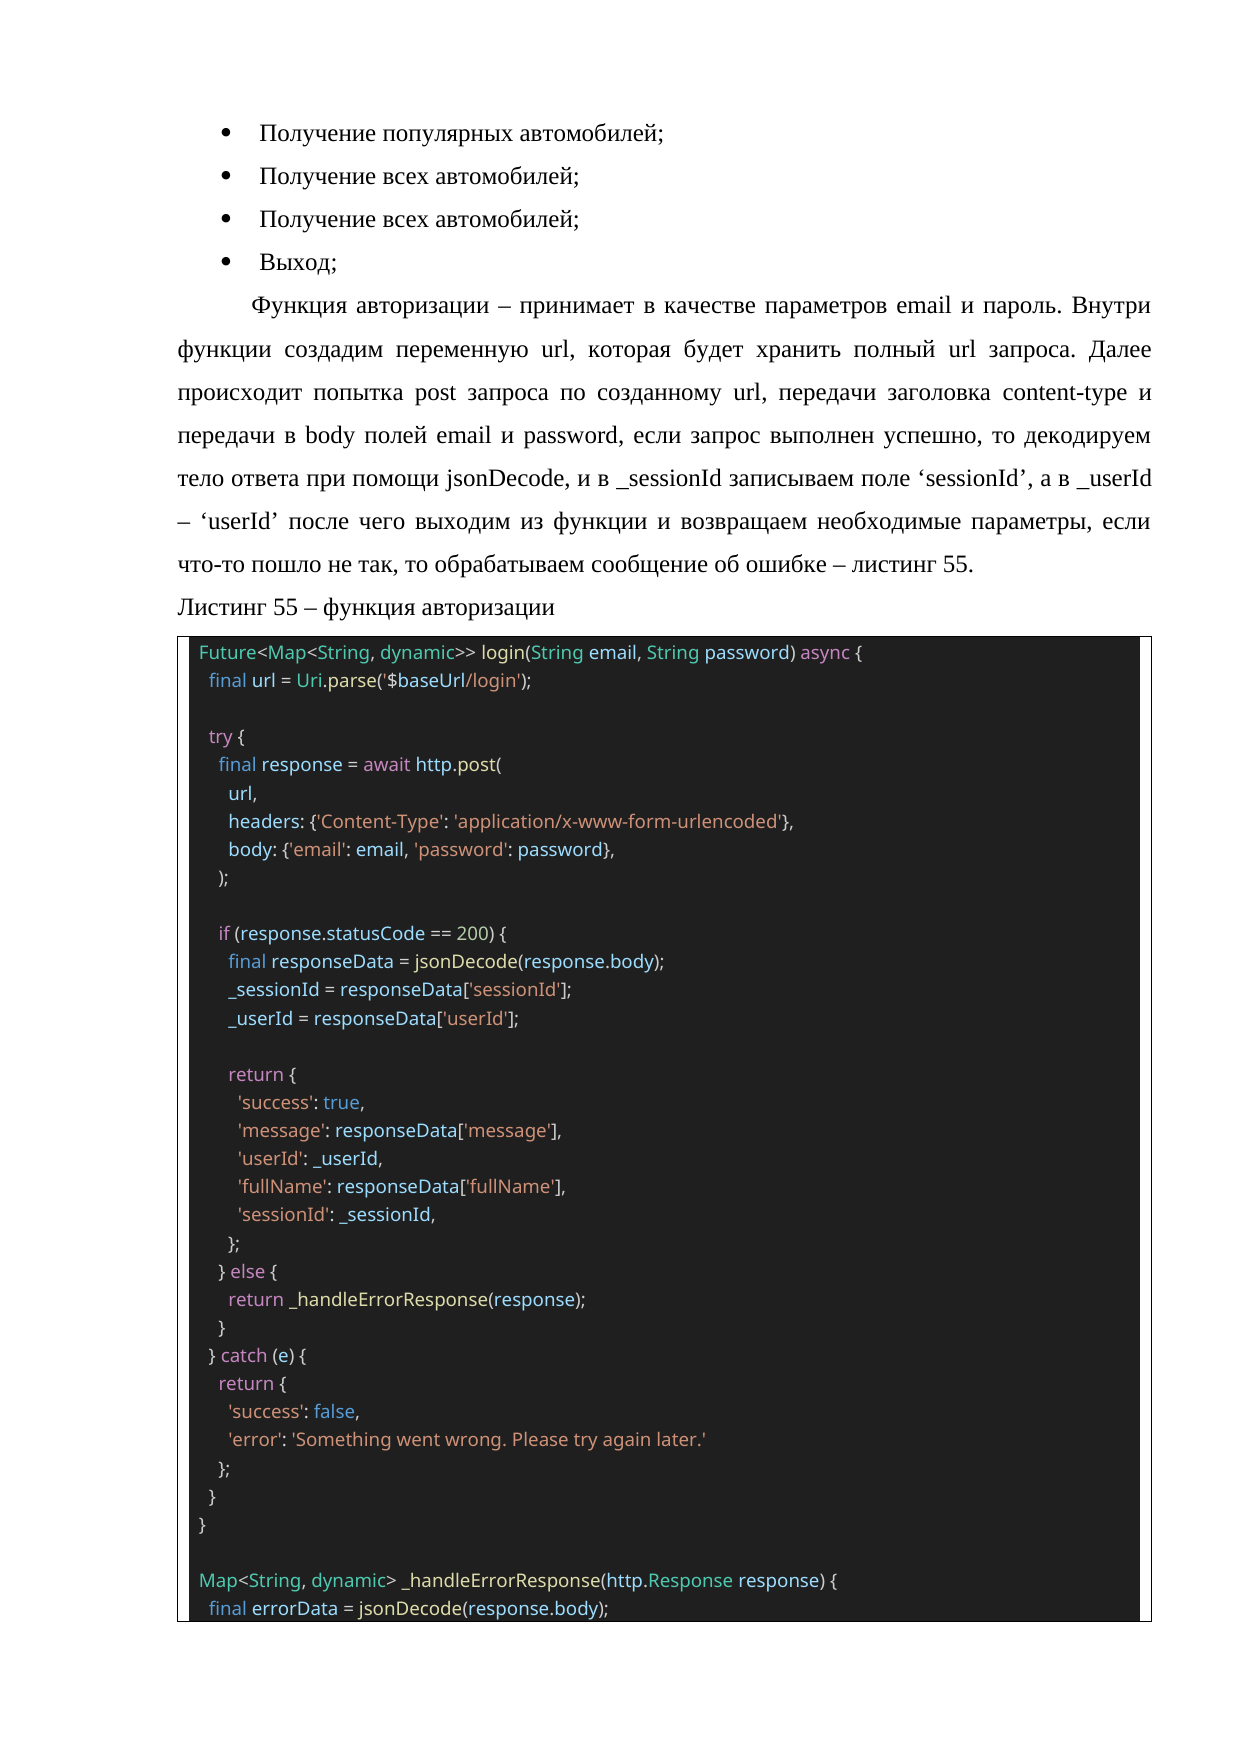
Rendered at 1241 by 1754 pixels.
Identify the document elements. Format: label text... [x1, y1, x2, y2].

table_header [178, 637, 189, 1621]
text Функция авторизации – принимает в качестве параметров email и пароль. Внутри функции создадим переменную url, которая будет хранить полный url запроса. Далее происходит попытка post запроса по созданному url, передачи заголовка content-type и передачи в body полей email и password, если запрос выполнен успешно, то декодируем тело ответа при помощи jsonDecode, и в _sessionId записываем поле ‘sessionId’, а в _userId – ‘userId’ после чего выходим из функции и возвращаем необходимые параметры, если что-то пошло не так, то обрабатываем сообщение об ошибке – листинг 55. [177, 291, 1152, 578]
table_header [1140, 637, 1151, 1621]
list Получение всех автомобилей; [222, 204, 1152, 233]
list Получение популярных автомобилей; [222, 118, 1152, 147]
list Выход; [222, 247, 1152, 276]
text Листинг 55 – функция авторизации [177, 592, 1152, 621]
list Получение всех автомобилей; [222, 161, 1152, 190]
